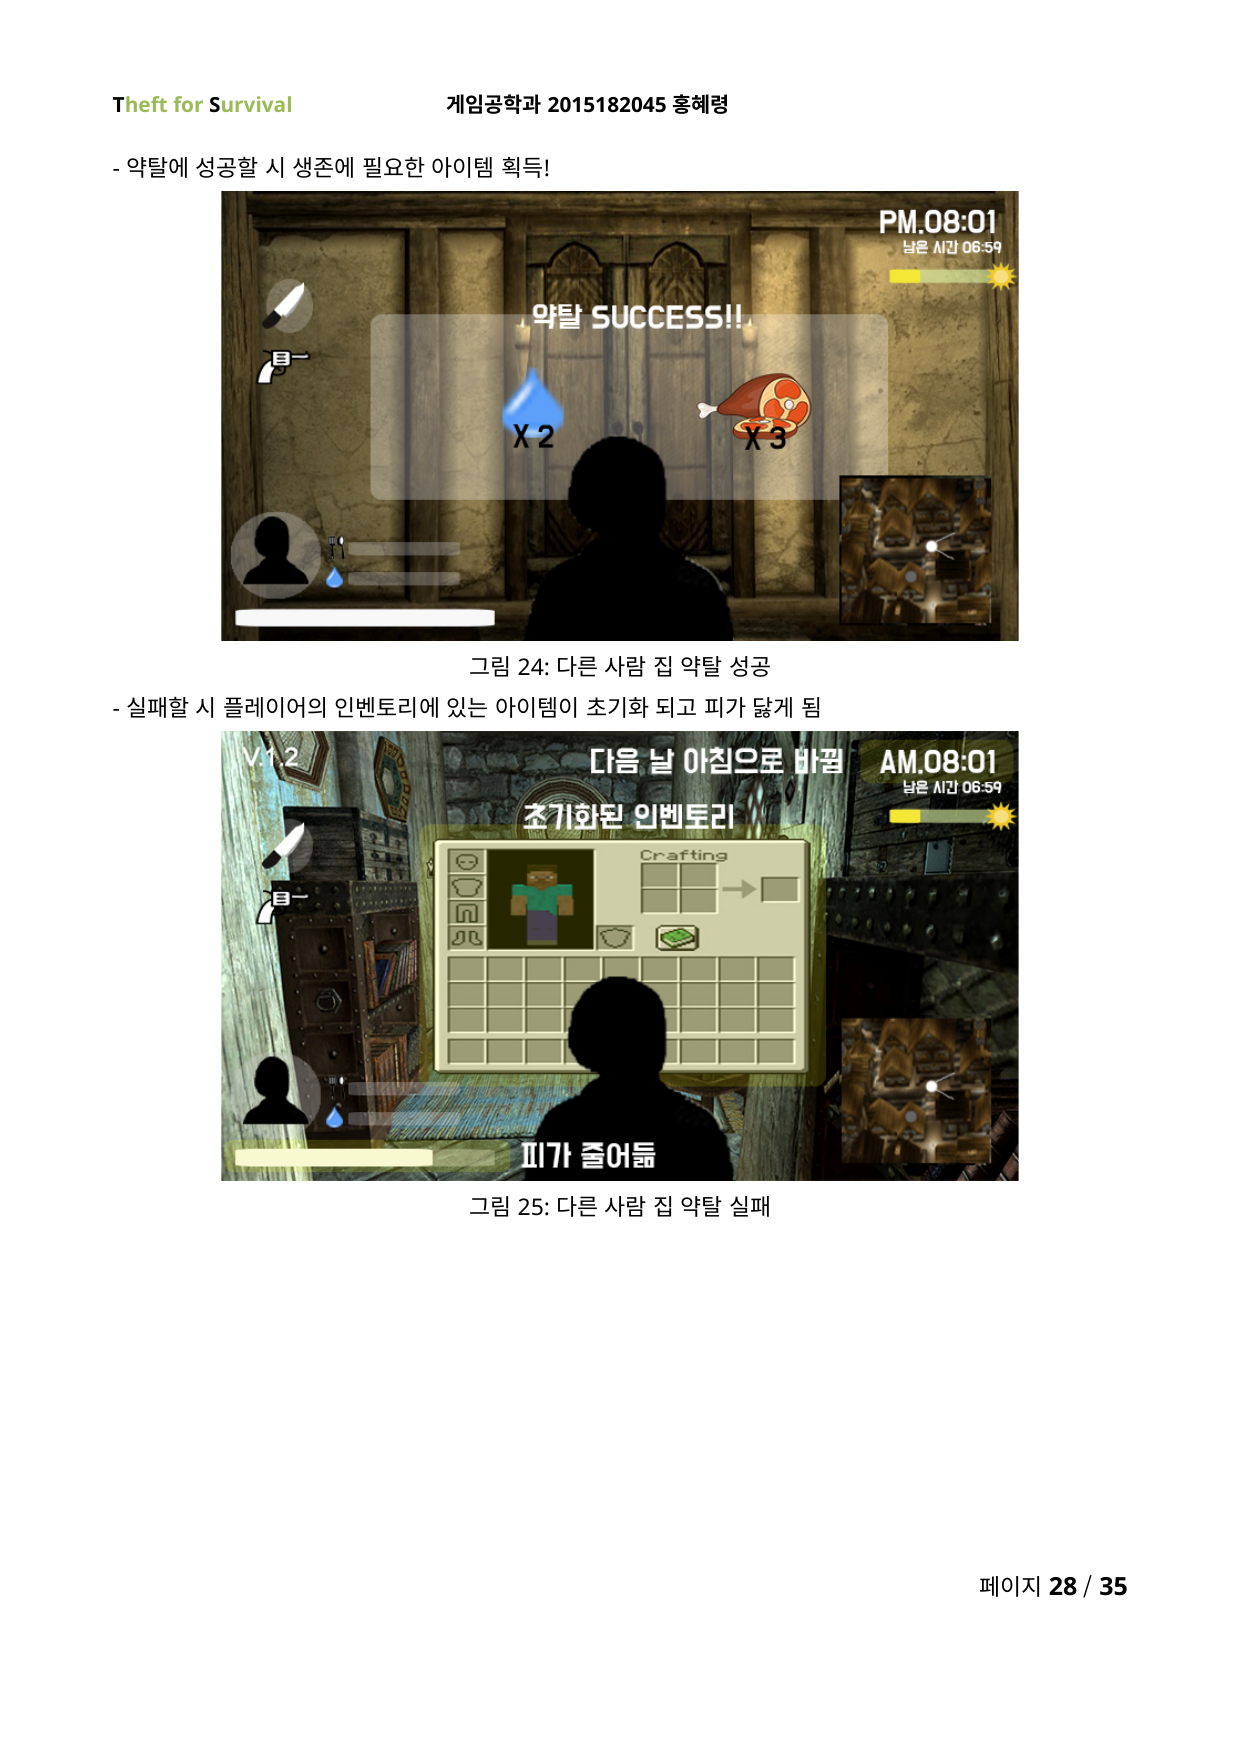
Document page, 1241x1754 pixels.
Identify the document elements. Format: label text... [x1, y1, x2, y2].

text 그림 24: 다른 사람 집 약탈 성공 [112, 648, 1128, 682]
text - 약탈에 성공할 시 생존에 필요한 아이템 획득! [112, 150, 1128, 183]
text 그림 25: 다른 사람 집 약탈 실패 [112, 1189, 1128, 1222]
picture [221, 191, 1019, 641]
picture [221, 731, 1019, 1181]
text - 실패할 시 플레이어의 인벤토리에 있는 아이템이 초기화 되고 피가 닳게 됨 [112, 690, 1128, 723]
